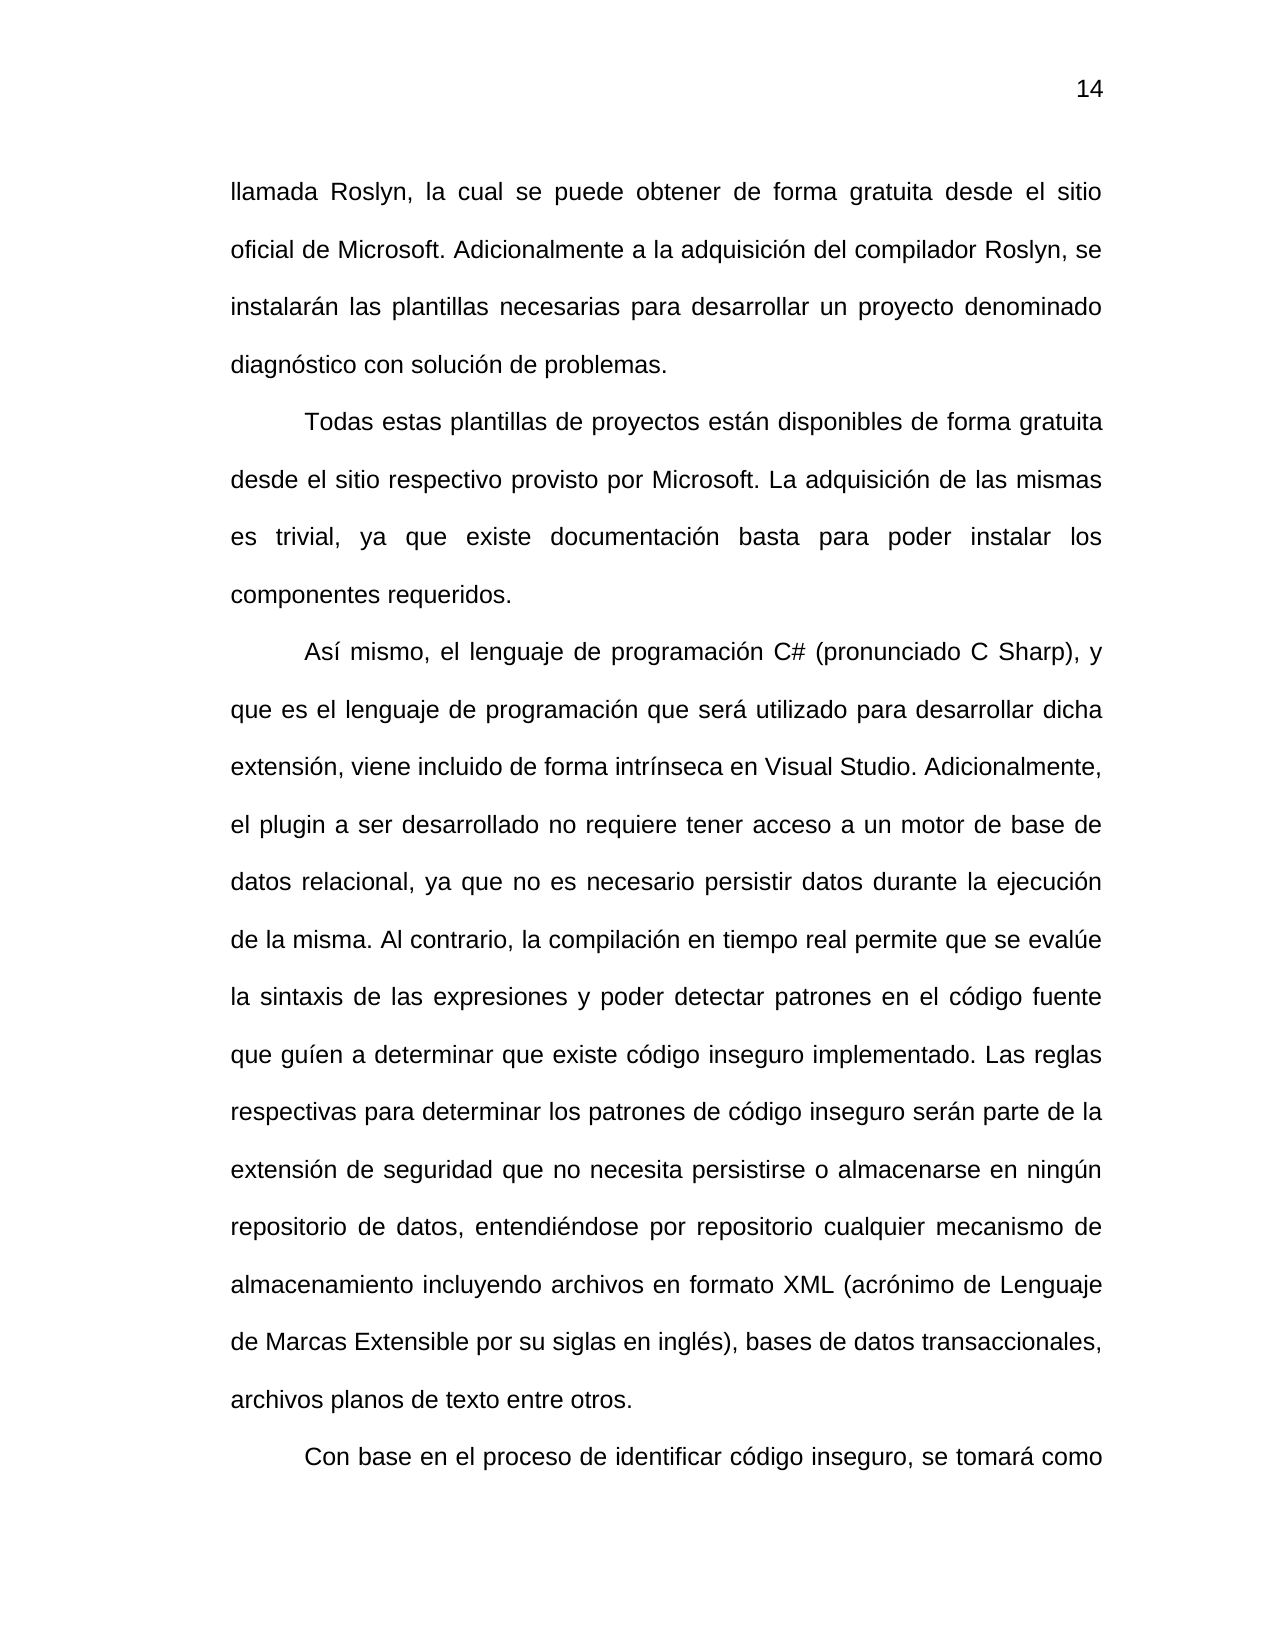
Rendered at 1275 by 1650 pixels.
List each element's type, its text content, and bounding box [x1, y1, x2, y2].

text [230, 1442, 1104, 1471]
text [230, 177, 1104, 378]
text Así mismo, el lenguaje de programación C# (pronunciado C Sharp), y que es el lenguaje de programación que será utilizado para desarrollar dicha extensión, viene incluido de forma intrínseca en Visual Studio. Adicionalmente, el plugin a ser desarrollado no requiere tener acceso a un motor de base de datos relacional, ya que no es necesario persistir datos durante la ejecución de la misma. Al contrario, la compilación en tiempo real permite que se evalúe la sintaxis de las expresiones y poder detectar patrones en el código fuente que guíen a determinar que existe código inseguro implementado. Las reglas respectivas para determinar los patrones de código inseguro serán parte de la extensión de seguridad que no necesita persistirse o almacenarse en ningún repositorio de datos, entendiéndose por repositorio cualquier mecanismo de almacenamiento incluyendo archivos en formato XML (acrónimo de Lenguaje de Marcas Extensible por su siglas en inglés), bases de datos transaccionales, archivos planos de texto entre otros. [230, 637, 1104, 1413]
text Todas estas plantillas de proyectos están disponibles de forma gratuita desde el sitio respectivo provisto por Microsoft. La adquisición de las mismas es trivial, ya que existe documentación basta para poder instalar los componentes requeridos. [230, 407, 1104, 608]
